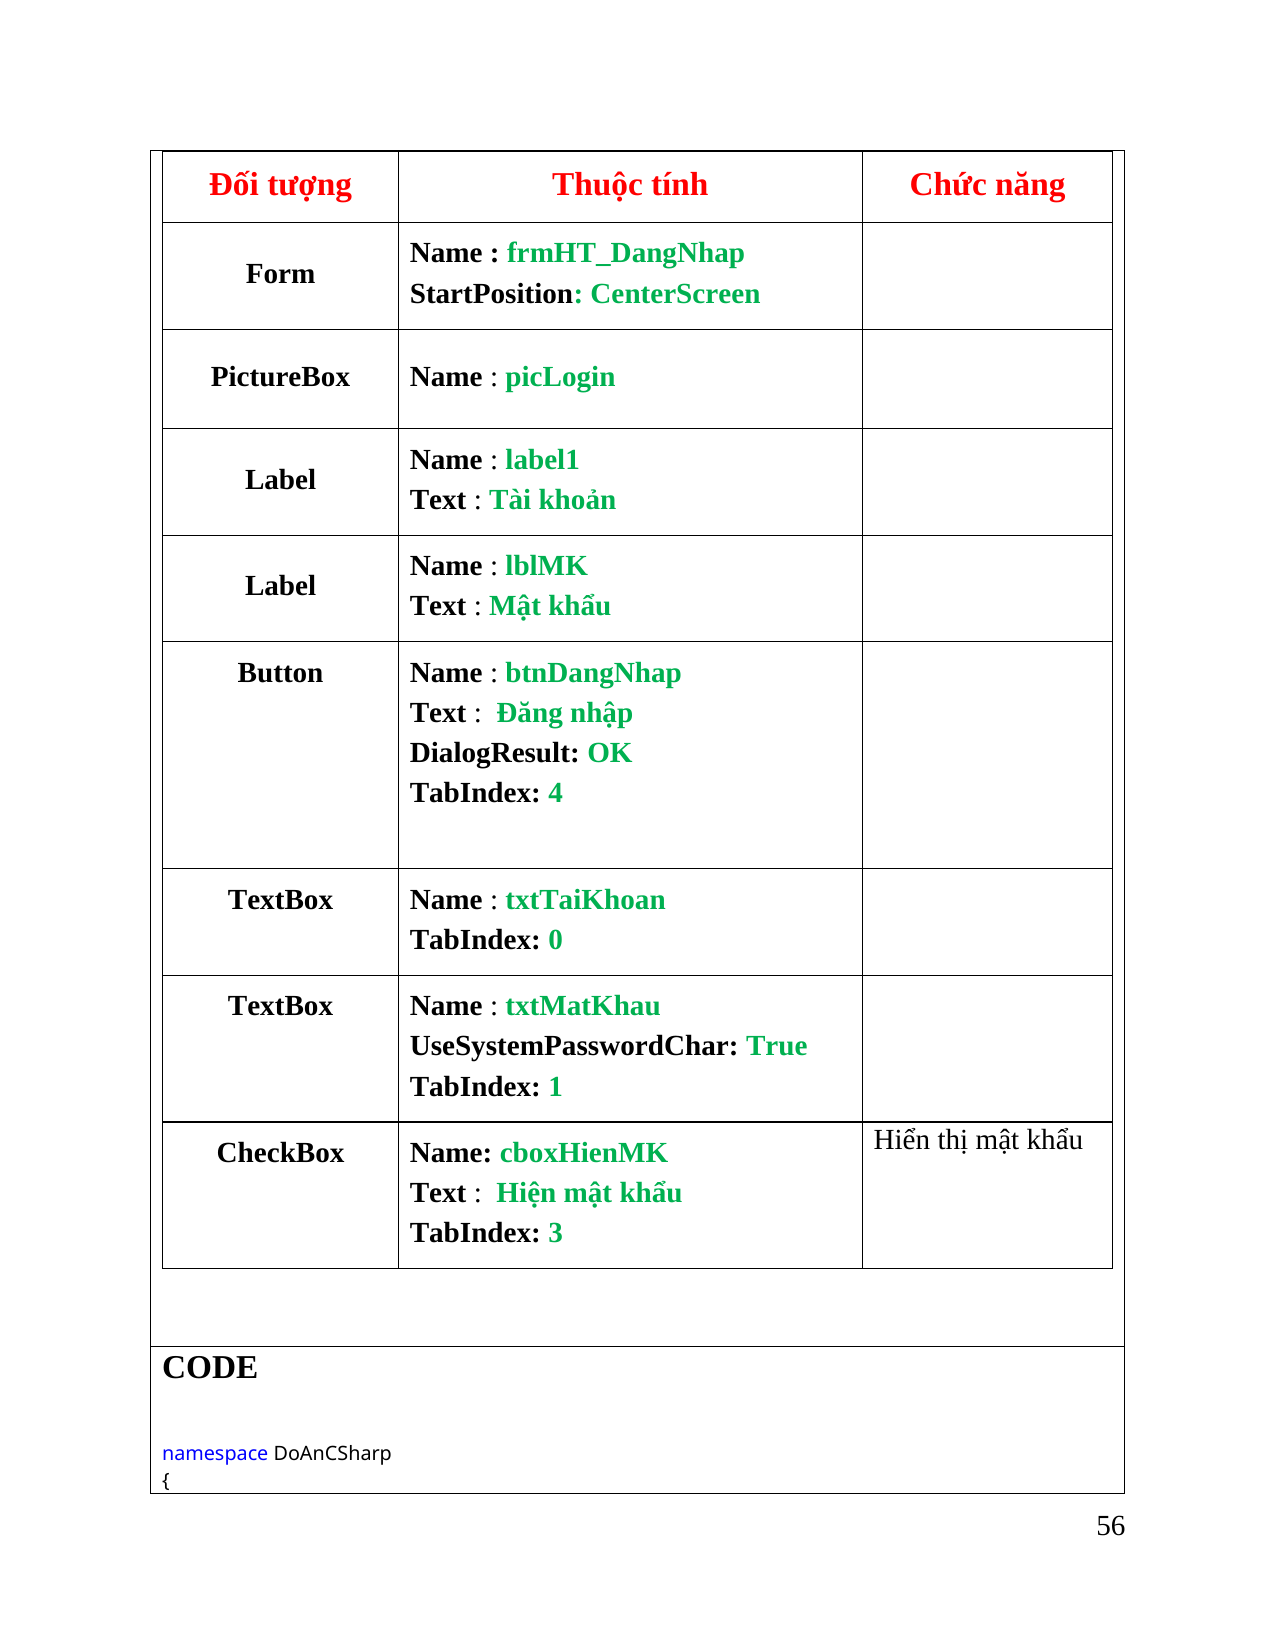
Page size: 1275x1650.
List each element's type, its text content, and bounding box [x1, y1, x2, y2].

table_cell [151, 1347, 1124, 1493]
table_header Form DangNhap [151, 151, 1124, 1346]
